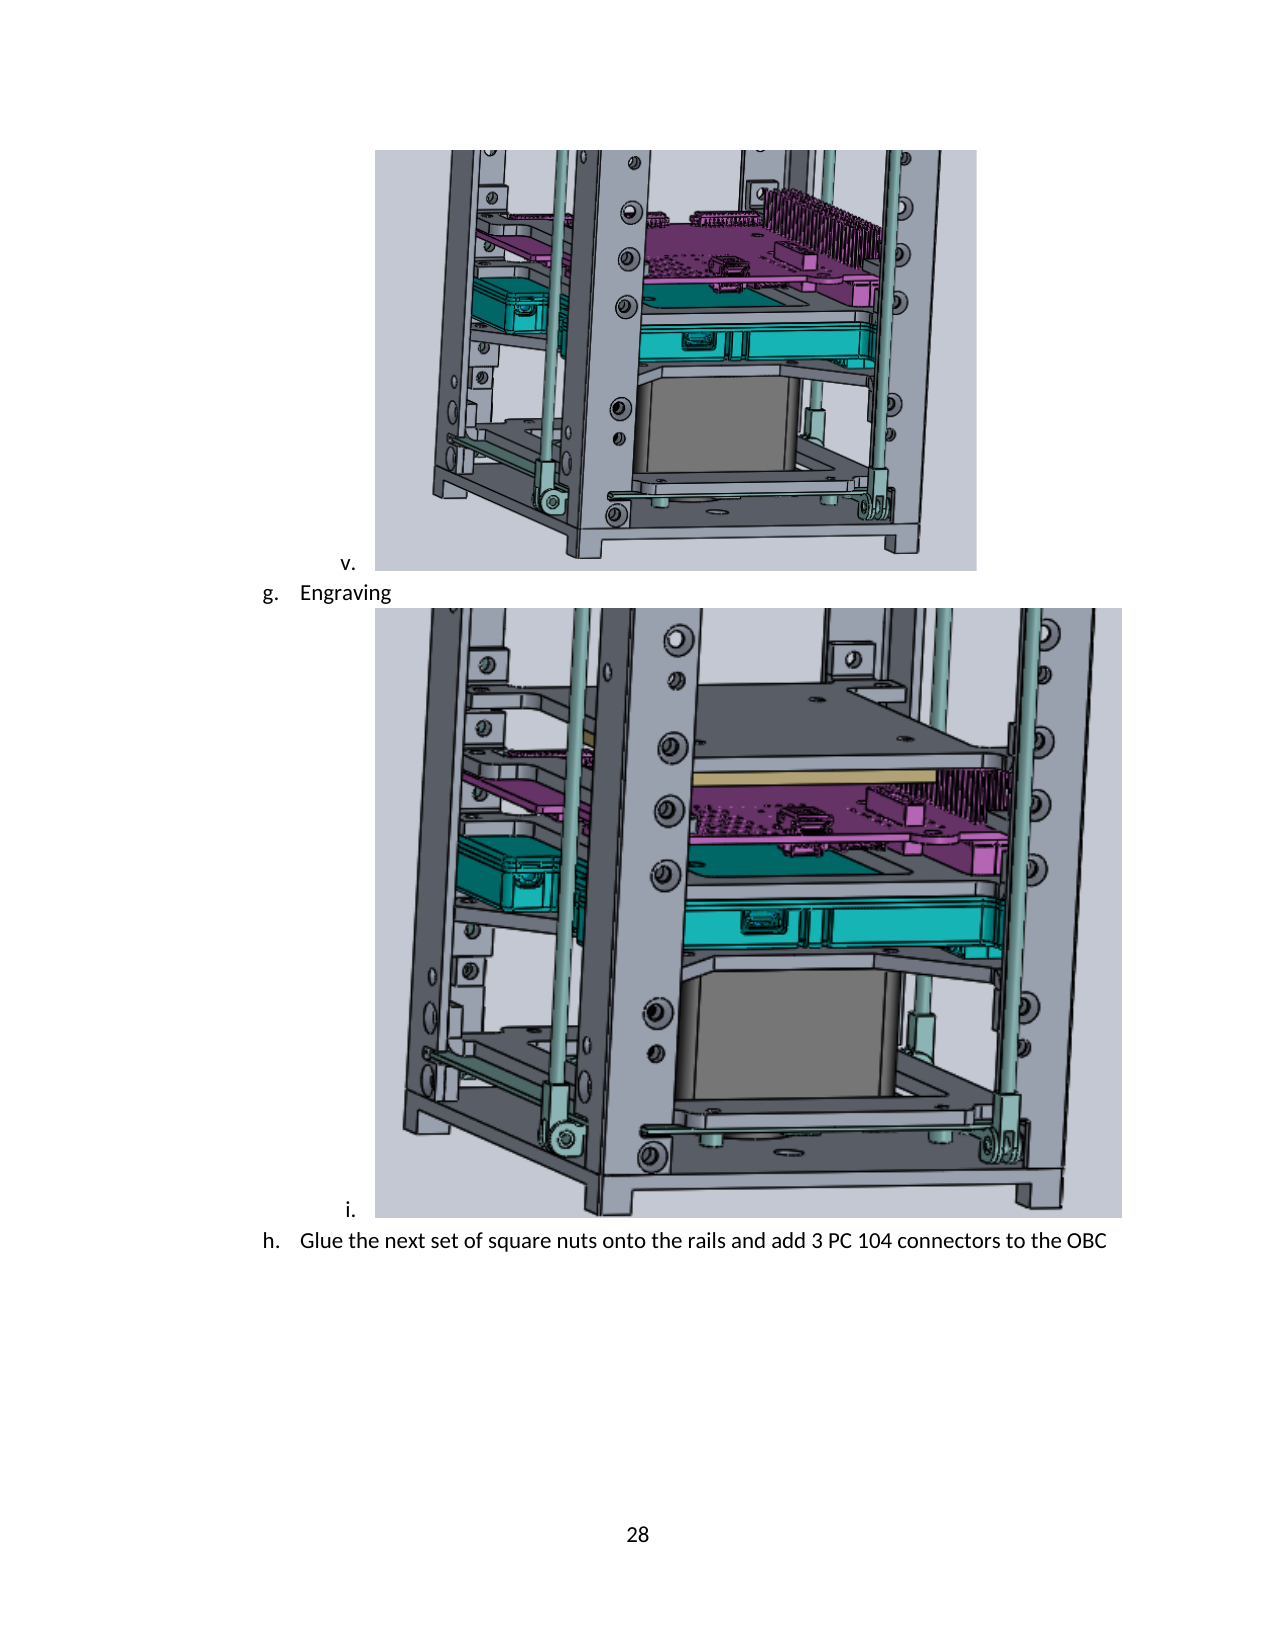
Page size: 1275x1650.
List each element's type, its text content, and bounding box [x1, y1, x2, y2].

picture [375, 150, 977, 571]
list Glue the next set of square nuts onto the rails and add 3 PC 104 connectors to the OBC [262, 1226, 1125, 1254]
list Engraving [262, 578, 1125, 606]
picture [375, 608, 1122, 1218]
